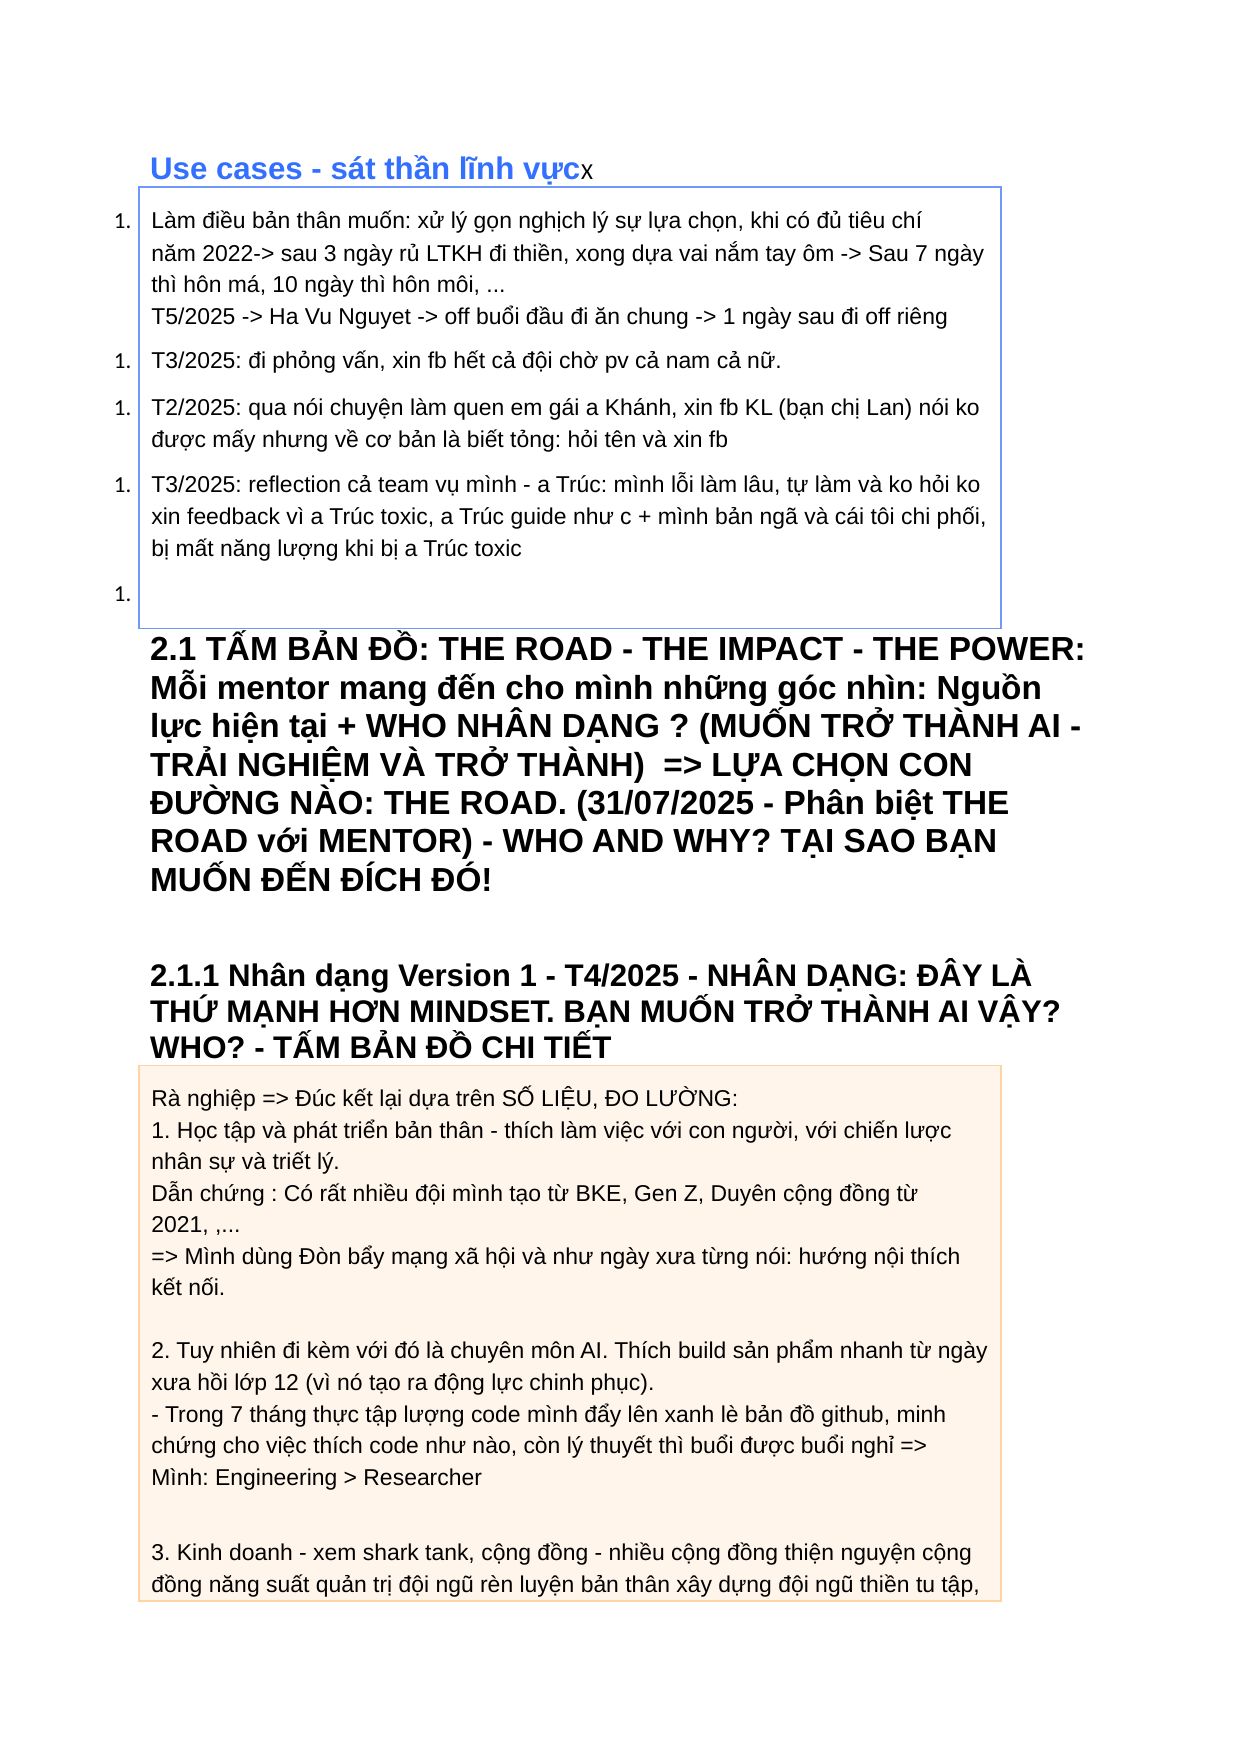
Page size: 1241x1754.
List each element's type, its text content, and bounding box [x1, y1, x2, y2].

table_header Làm điều bản thân muốn: xử lý gọn nghịch lý sự lựa chọn, khi có đủ tiêu chí năm 2022-> sau 3 ngày rủ LTKH đi thiền, xong dựa vai nắm tay ôm -> Sau 7 ngày thì hôn má, 10 ngày thì hôn môi, ... T5/2025 -> Ha Vu Nguyet -> off buổi đầu đi ăn chung -> 1 ngày sau đi off riêng T3/2025: đi phỏng vấn, xin fb hết cả đội chờ pv cả nam cả nữ. T2/2025: qua nói chuyện làm quen em gái a Khánh, xin fb KL (bạn chị Lan) nói ko được mấy nhưng về cơ bản là biết tỏng: hỏi tên và xin fb T3/2025: reflection cả team vụ mình - a Trúc: mình lỗi làm lâu, tự làm và ko hỏi ko xin feedback vì a Trúc toxic, a Trúc guide như c + mình bản ngã và cái tôi chi phối, bị mất năng lượng khi bị a Trúc toxic [140, 188, 1000, 628]
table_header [140, 1066, 1000, 1600]
